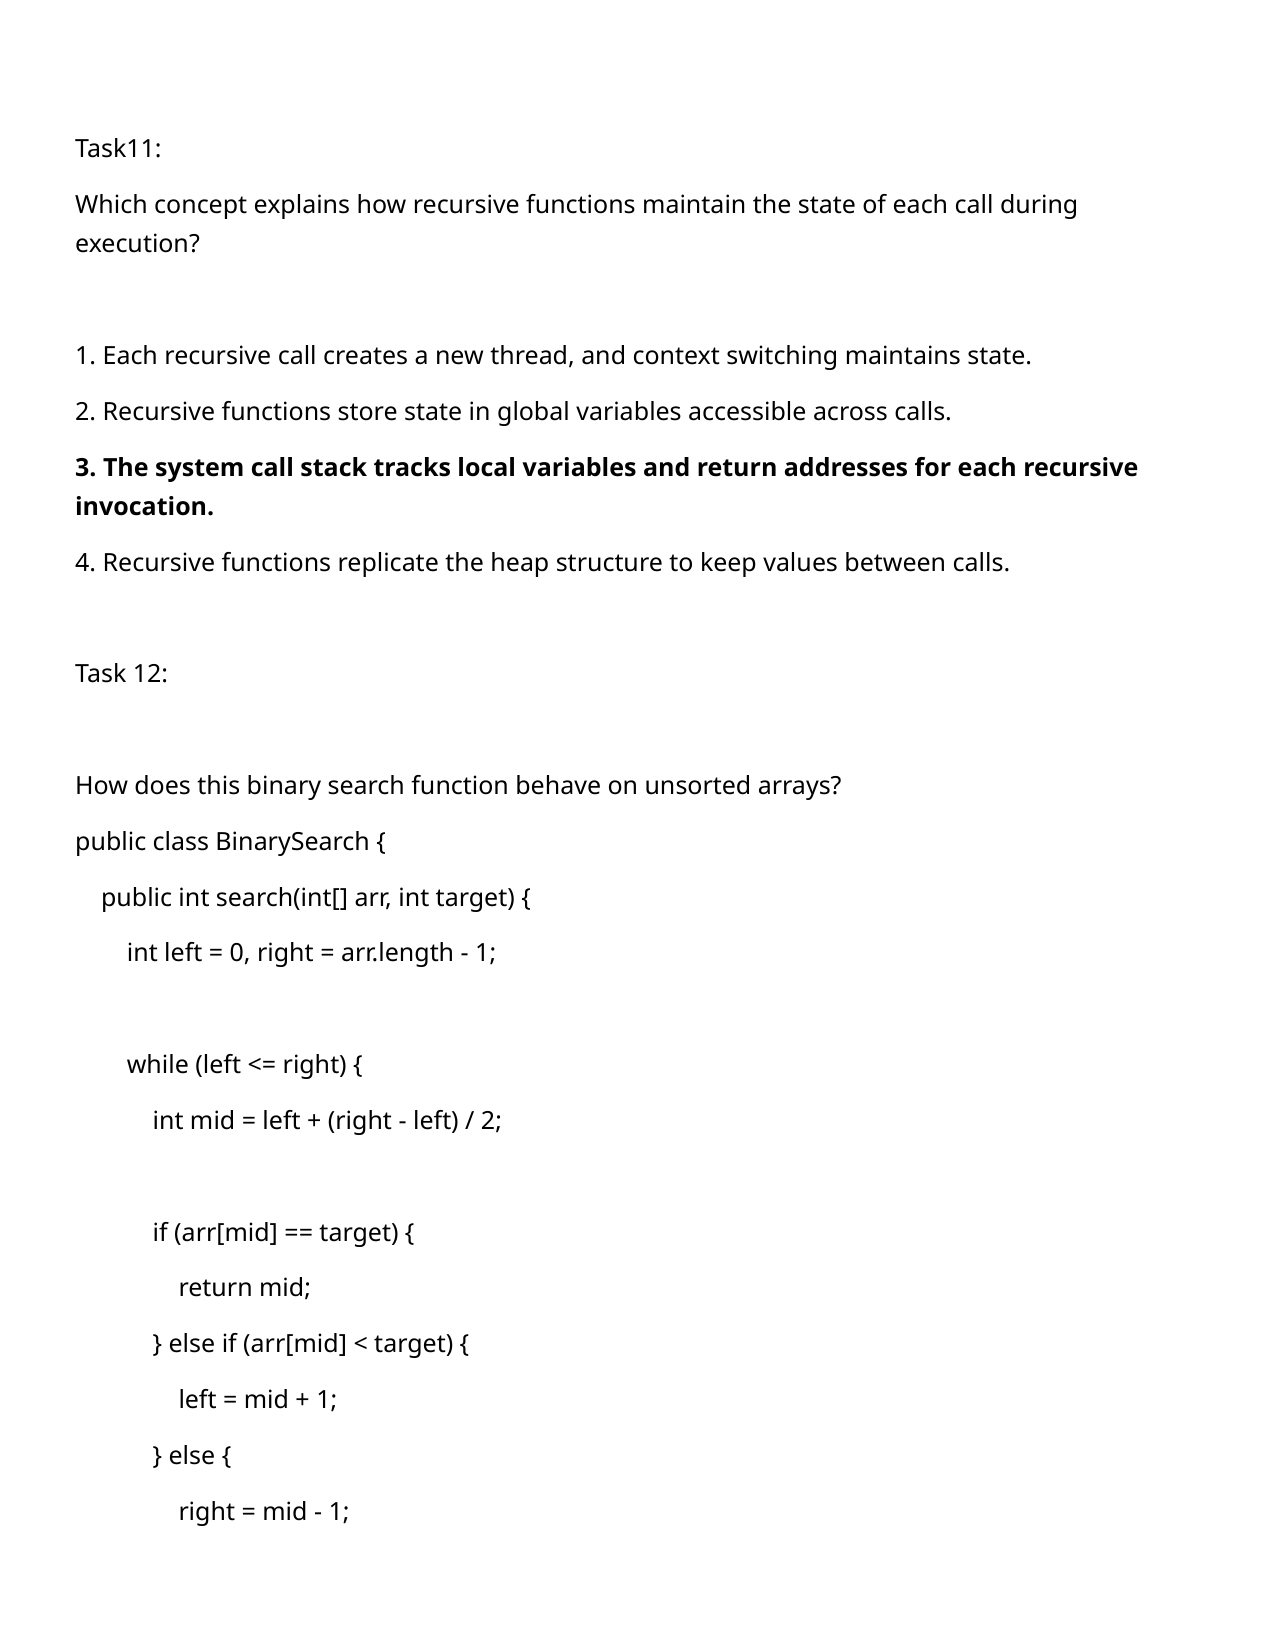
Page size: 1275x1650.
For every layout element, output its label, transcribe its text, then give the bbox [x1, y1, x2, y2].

text 3. The system call stack tracks local variables and return addresses for each recursive invocation. [75, 449, 1200, 522]
text How does this binary search function behave on unsorted arrays? [75, 767, 1200, 802]
text 4. Recursive functions replicate the heap structure to keep values between calls. [75, 544, 1200, 578]
text public int search(int[] arr, int target) { [75, 879, 1200, 913]
text right = mid - 1; [75, 1493, 1200, 1527]
text int mid = left + (right - left) / 2; [75, 1102, 1200, 1137]
text if (arr[mid] == target) { [75, 1214, 1200, 1248]
text } else { [75, 1437, 1200, 1472]
text int left = 0, right = arr.length - 1; [75, 935, 1200, 969]
text public class BinarySearch { [75, 823, 1200, 857]
text Which concept explains how recursive functions maintain the state of each call during execution? [75, 187, 1200, 260]
text return mid; [75, 1270, 1200, 1304]
text Task11: [75, 131, 1200, 165]
text while (left <= right) { [75, 1047, 1200, 1081]
text 2. Recursive functions store state in global variables accessible across calls. [75, 393, 1200, 427]
text 1. Each recursive call creates a new thread, and context switching maintains state. [75, 337, 1200, 372]
text Task 12: [75, 656, 1200, 690]
text } else if (arr[mid] < target) { [75, 1326, 1200, 1360]
text left = mid + 1; [75, 1382, 1200, 1416]
